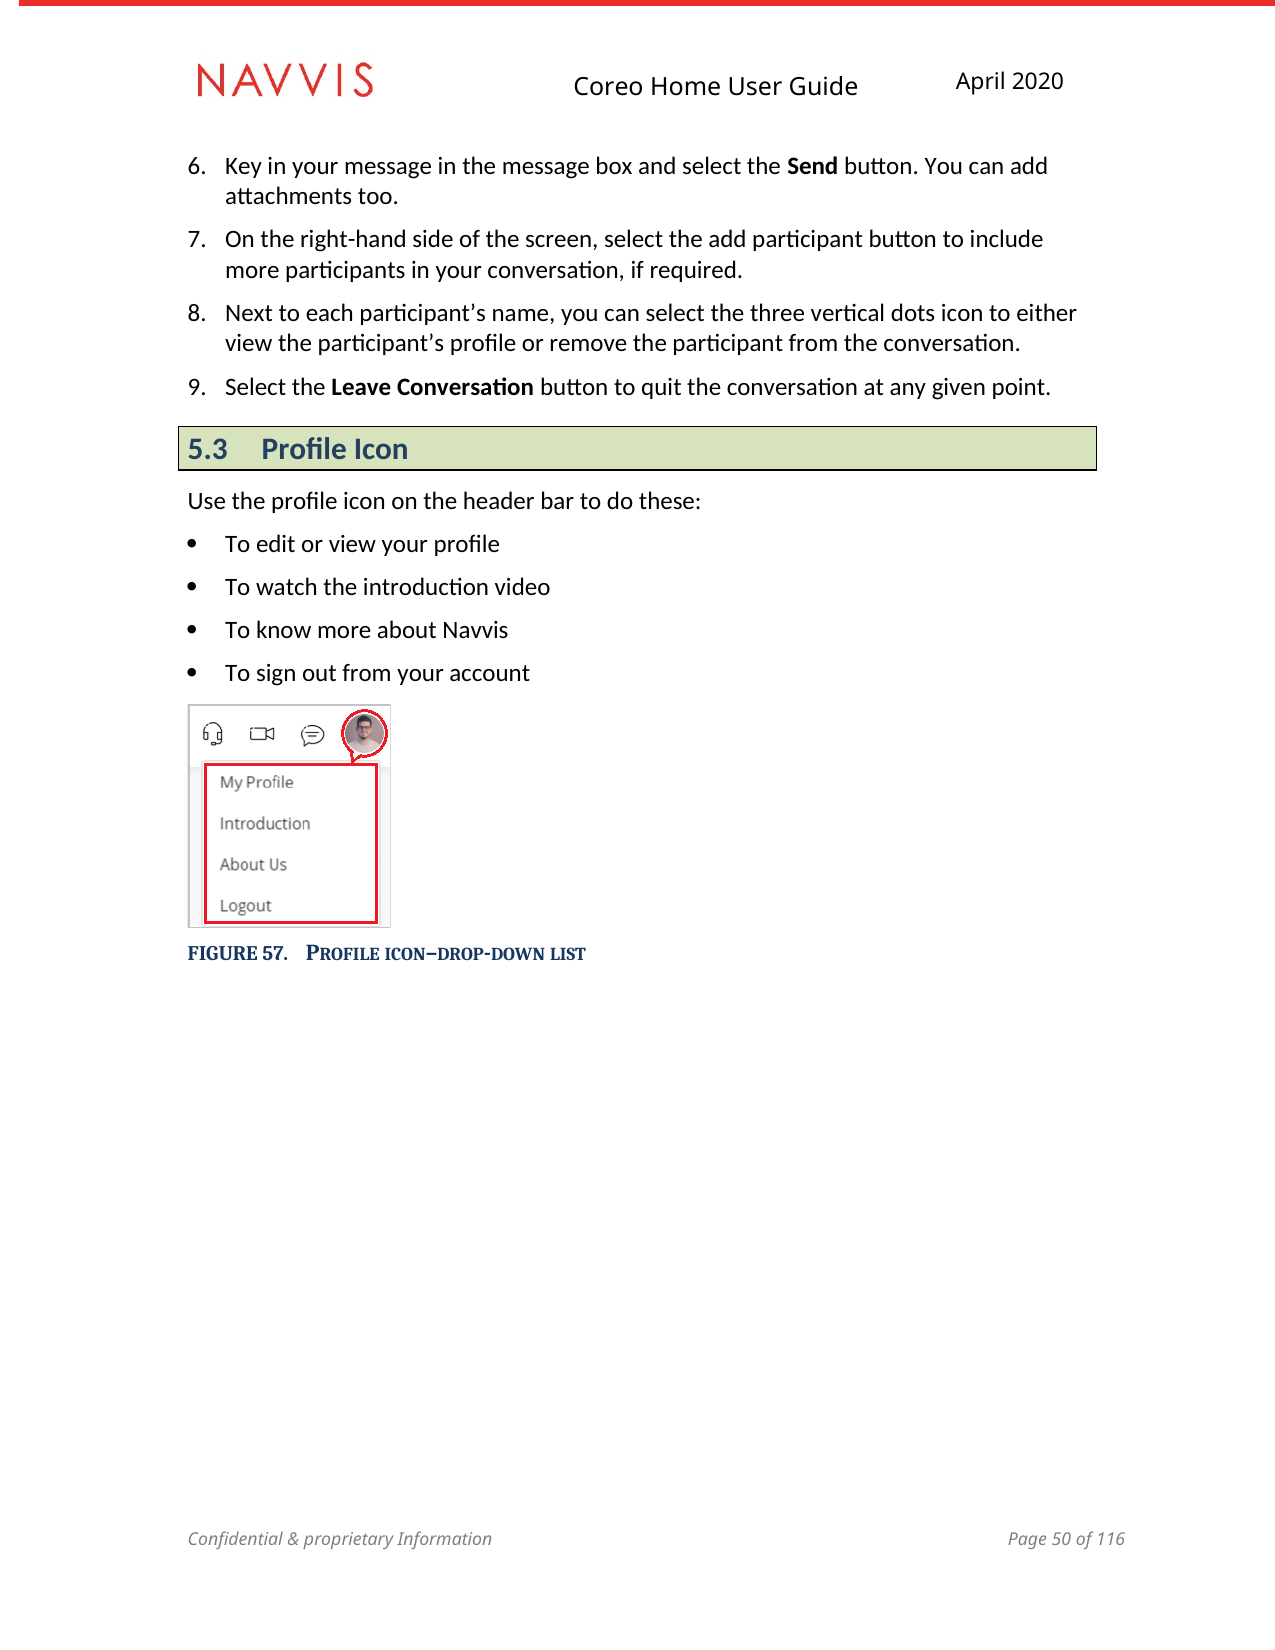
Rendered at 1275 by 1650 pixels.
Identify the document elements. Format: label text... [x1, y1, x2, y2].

list To sign out from your account [187, 657, 1087, 688]
list Use the profile icon on the header bar to do these: [187, 485, 1087, 516]
list On the right-hand side of the screen, select the add participant button to include more participants in your conversation, if required. [187, 223, 1087, 284]
list To edit or view your profile [187, 528, 1087, 559]
text Profile icon–drop-down list [187, 940, 1058, 967]
subtitle Profile Icon [179, 427, 1096, 469]
list To know more about Navvis [187, 614, 1087, 645]
list Key in your message in the message box and select the Send button. You can add attachments too. [187, 150, 1087, 211]
picture [187, 704, 391, 928]
list Next to each participant’s name, you can select the three vertical dots icon to either view the participant’s profile or remove the participant from the conversation. [187, 297, 1087, 358]
list To watch the introduction video [187, 571, 1087, 602]
list Select the Leave Conversation button to quit the conversation at any given point. [187, 371, 1087, 401]
picture [187, 55, 383, 104]
